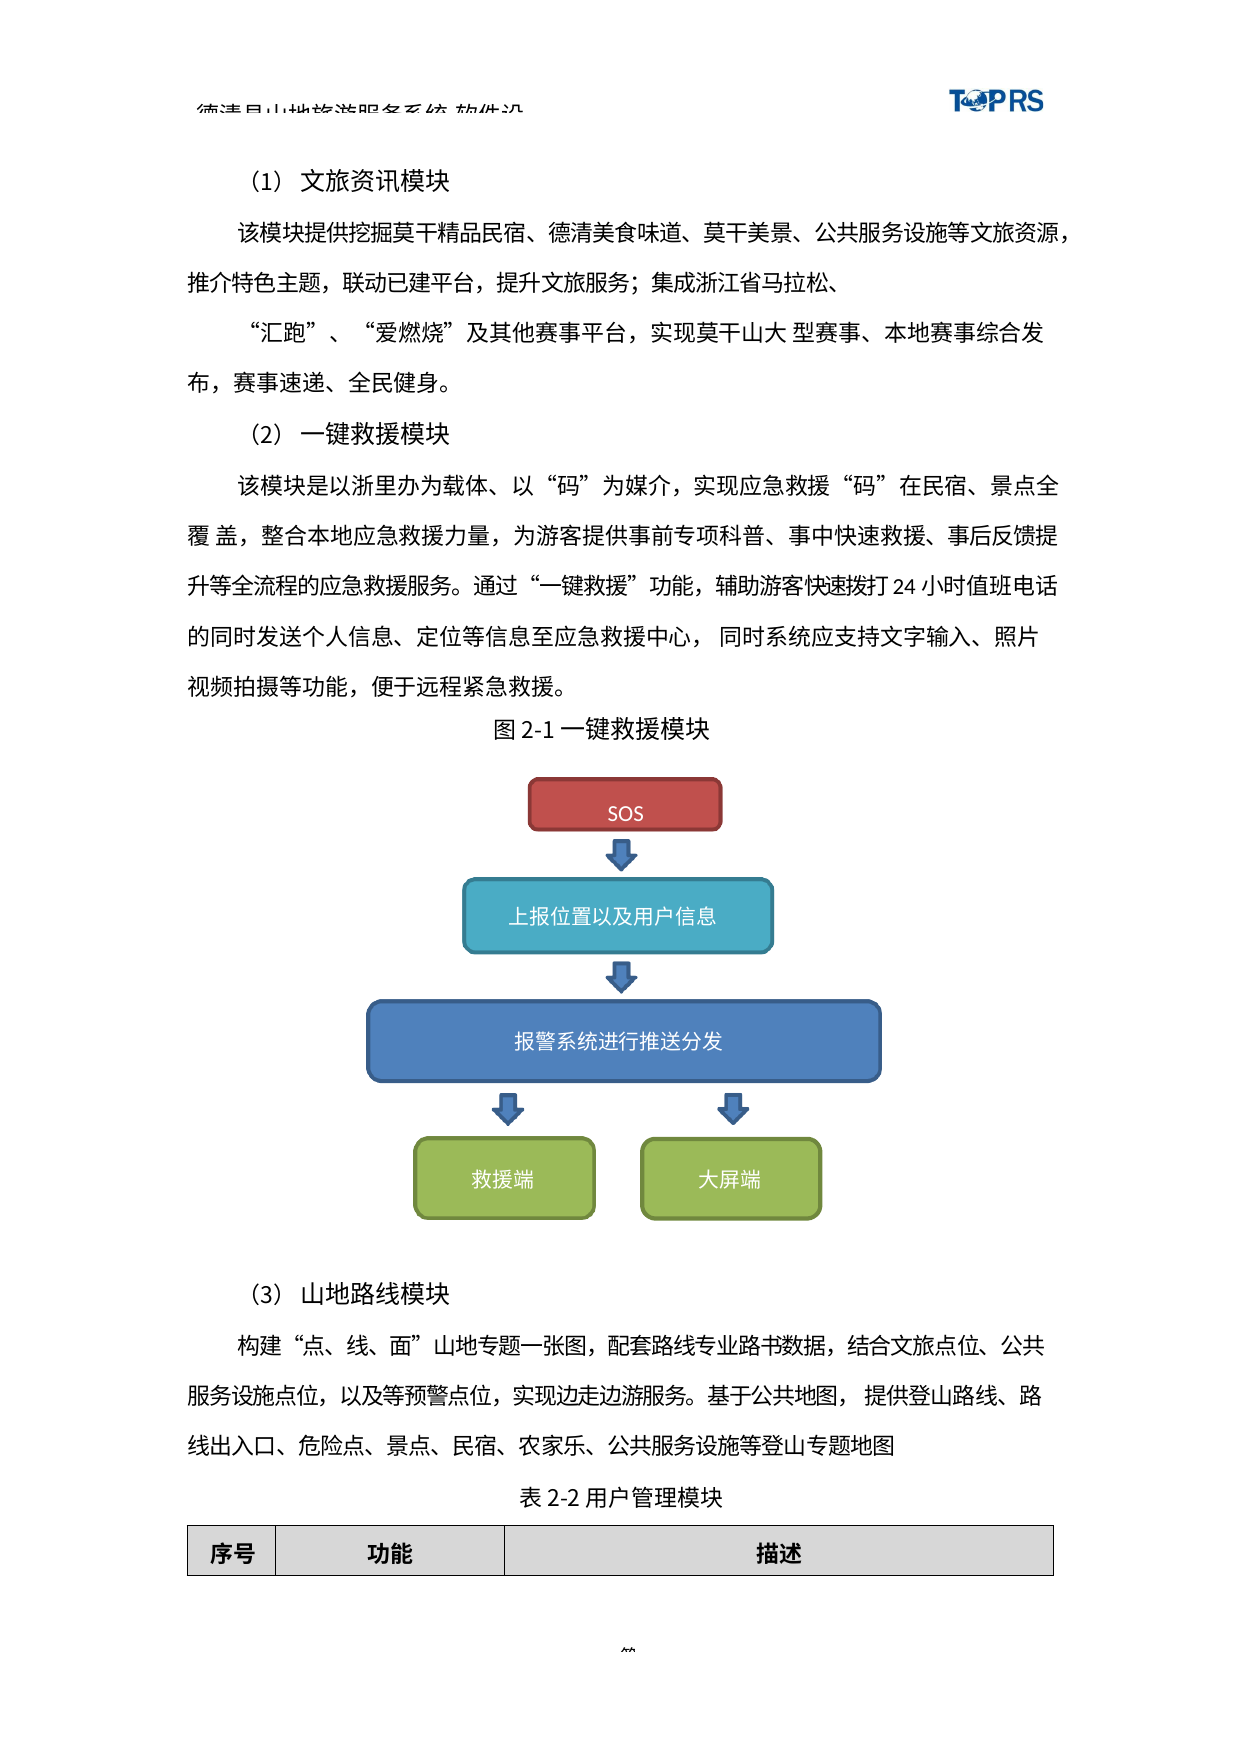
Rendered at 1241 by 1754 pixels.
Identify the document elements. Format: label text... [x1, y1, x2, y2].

text 构建“点、线、面”山地专题一张图，配套路线专业路书数据，结合文旅点位、公共服务设施点位，以及等预警点位，实现边走边游服务。基于公共地图， 提供登山路线、路线出入口、危险点、景点、民宿、农家乐、公共服务设施等登山专题地图 [187, 1328, 1063, 1461]
table_header 描述 [505, 1526, 1053, 1575]
text “汇跑”、“爱燃烧”及其他赛事平台，实现莫干山大 型赛事、本地赛事综合发布，赛事速递、全民健身。 [187, 315, 1050, 398]
text 该模块提供挖掘莫干精品民宿、德清美食味道、莫干美景、公共服务设施等文旅资源，推介特色主题，联动已建平台，提升文旅服务；集成浙江省马拉松、 [187, 214, 1063, 298]
table_header 功能 [276, 1526, 504, 1575]
list 文旅资讯模块 [237, 161, 1090, 198]
text 表 2-2 用户管理模块 [519, 1480, 1090, 1513]
list 山地路线模块 [237, 1274, 1090, 1311]
list 一键救援模块 [237, 415, 1090, 451]
text 该模块是以浙里办为载体、以“码”为媒介，实现应急救援“码”在民宿、景点全覆 盖，整合本地应急救援力量，为游客提供事前专项科普、事中快速救援、事后反馈提升等全流程的应急救援服务。通过“一键救援”功能，辅助游客快速拨打 24 小时值班电话的同时发送个人信息、定位等信息至应急救援中心， 同时系统应支持文字输入、照片视频拍摄等功能，便于远程紧急救援。 [187, 468, 1063, 702]
text 图 2-1 一键救援模块 [494, 718, 1090, 743]
picture [948, 88, 1044, 112]
picture [366, 777, 882, 1220]
table_header 序号 [188, 1526, 275, 1575]
